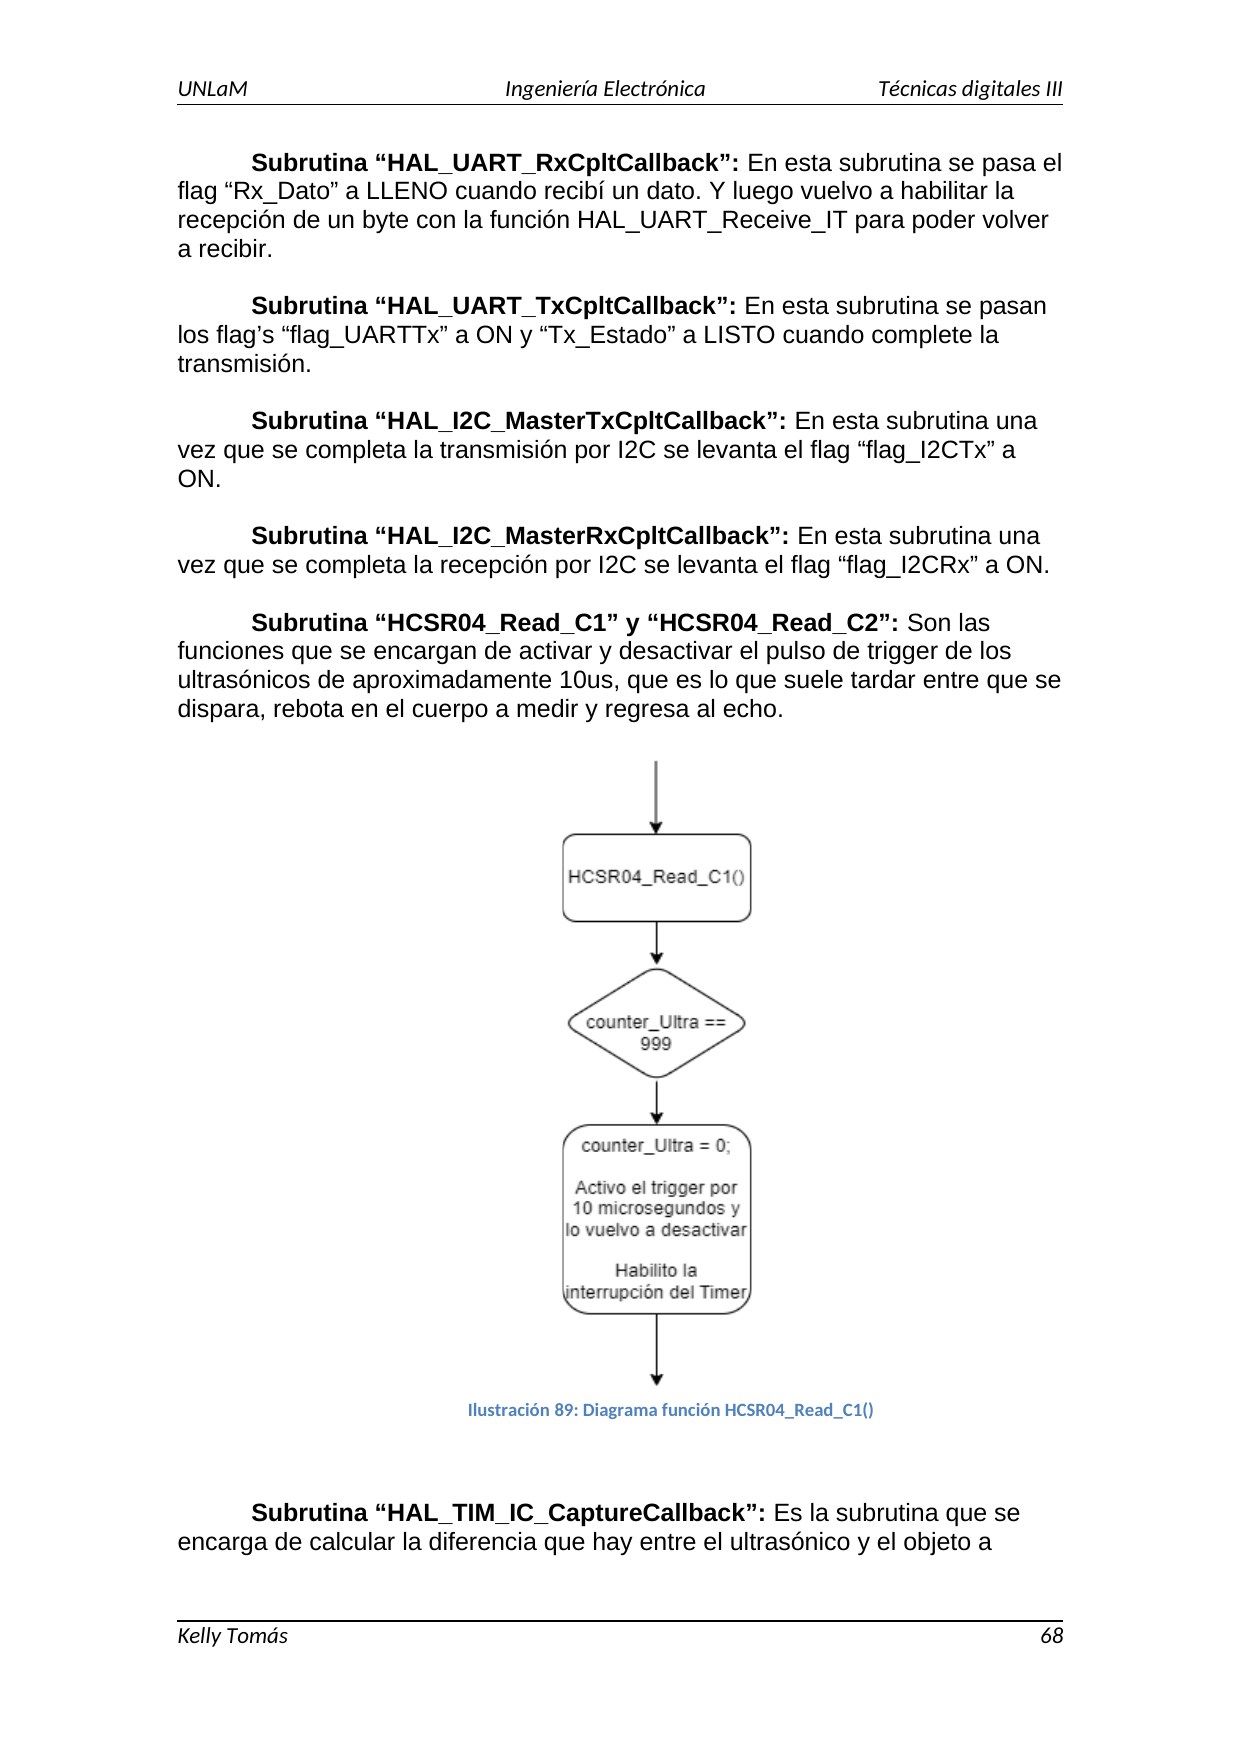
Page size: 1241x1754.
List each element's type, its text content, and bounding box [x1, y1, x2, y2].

text Subrutina “HAL_I2C_MasterRxCpltCallback”: En esta subrutina una vez que se completa la recepción por I2C se levanta el flag “flag_I2CRx” a ON. [177, 521, 1063, 579]
text Subrutina “HAL_UART_TxCpltCallback”: En esta subrutina se pasan los flag’s “flag_UARTTx” a ON y “Tx_Estado” a LISTO cuando complete la transmisión. [177, 291, 1063, 378]
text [177, 1498, 1063, 1555]
text Subrutina “HAL_UART_RxCpltCallback”: En esta subrutina se pasa el flag “Rx_Dato” a LLENO cuando recibí un dato. Y luego vuelvo a habilitar la recepción de un byte con la función HAL_UART_Receive_IT para poder volver a recibir. [177, 148, 1063, 263]
picture [562, 751, 752, 1399]
text Subrutina “HCSR04_Read_C1” y “HCSR04_Read_C2”: Son las funciones que se encargan de activar y desactivar el pulso de trigger de los ultrasónicos de aproximadamente 10us, que es lo que suele tardar entre que se dispara, rebota en el cuerpo a medir y regresa al echo. [177, 608, 1063, 723]
text Subrutina “HAL_I2C_MasterTxCpltCallback”: En esta subrutina una vez que se completa la transmisión por I2C se levanta el flag “flag_I2CTx” a ON. [177, 406, 1063, 493]
